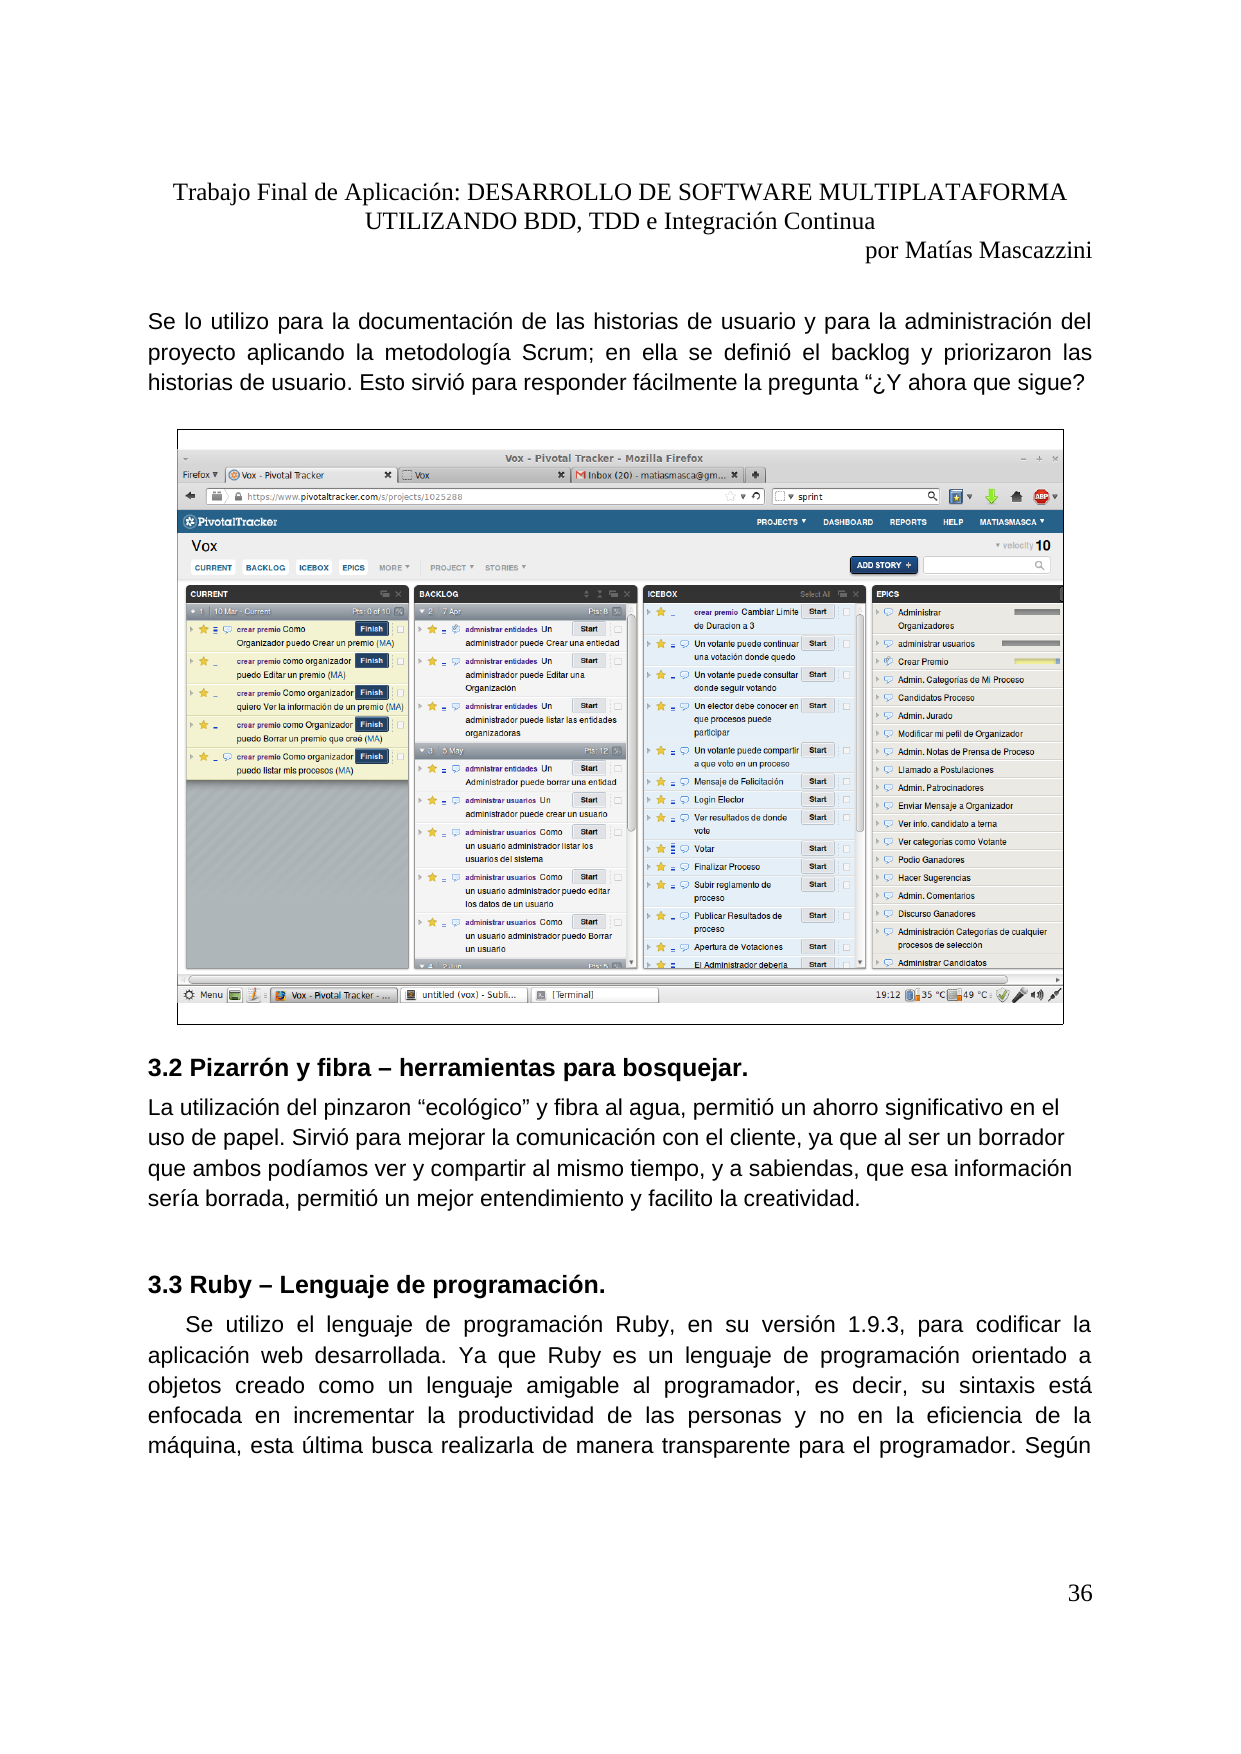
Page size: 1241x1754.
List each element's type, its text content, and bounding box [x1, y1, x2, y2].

list 3.3 Ruby – Lenguaje de programación. [148, 1270, 1093, 1299]
text La utilización del pinzaron “ecológico” y fibra al agua, permitió un ahorro significativo en el uso de papel. Sirvió para mejorar la comunicación con el cliente, ya que al ser un borrador que ambos podíamos ver y compartir al mismo tiempo, y a sabiendas, que esa información sería borrada, permitió un mejor entendimiento y facilito la creatividad. [148, 1094, 1093, 1211]
picture [177, 449, 1063, 1003]
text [148, 1311, 1093, 1459]
text Se lo utilizo para la documentación de las historias de usuario y para la administración del proyecto aplicando la metodología Scrum; en ella se definió el backlog y priorizaron las historias de usuario. Esto sirvió para responder fácilmente la pregunta “¿Y ahora que sigue? [148, 308, 1093, 395]
